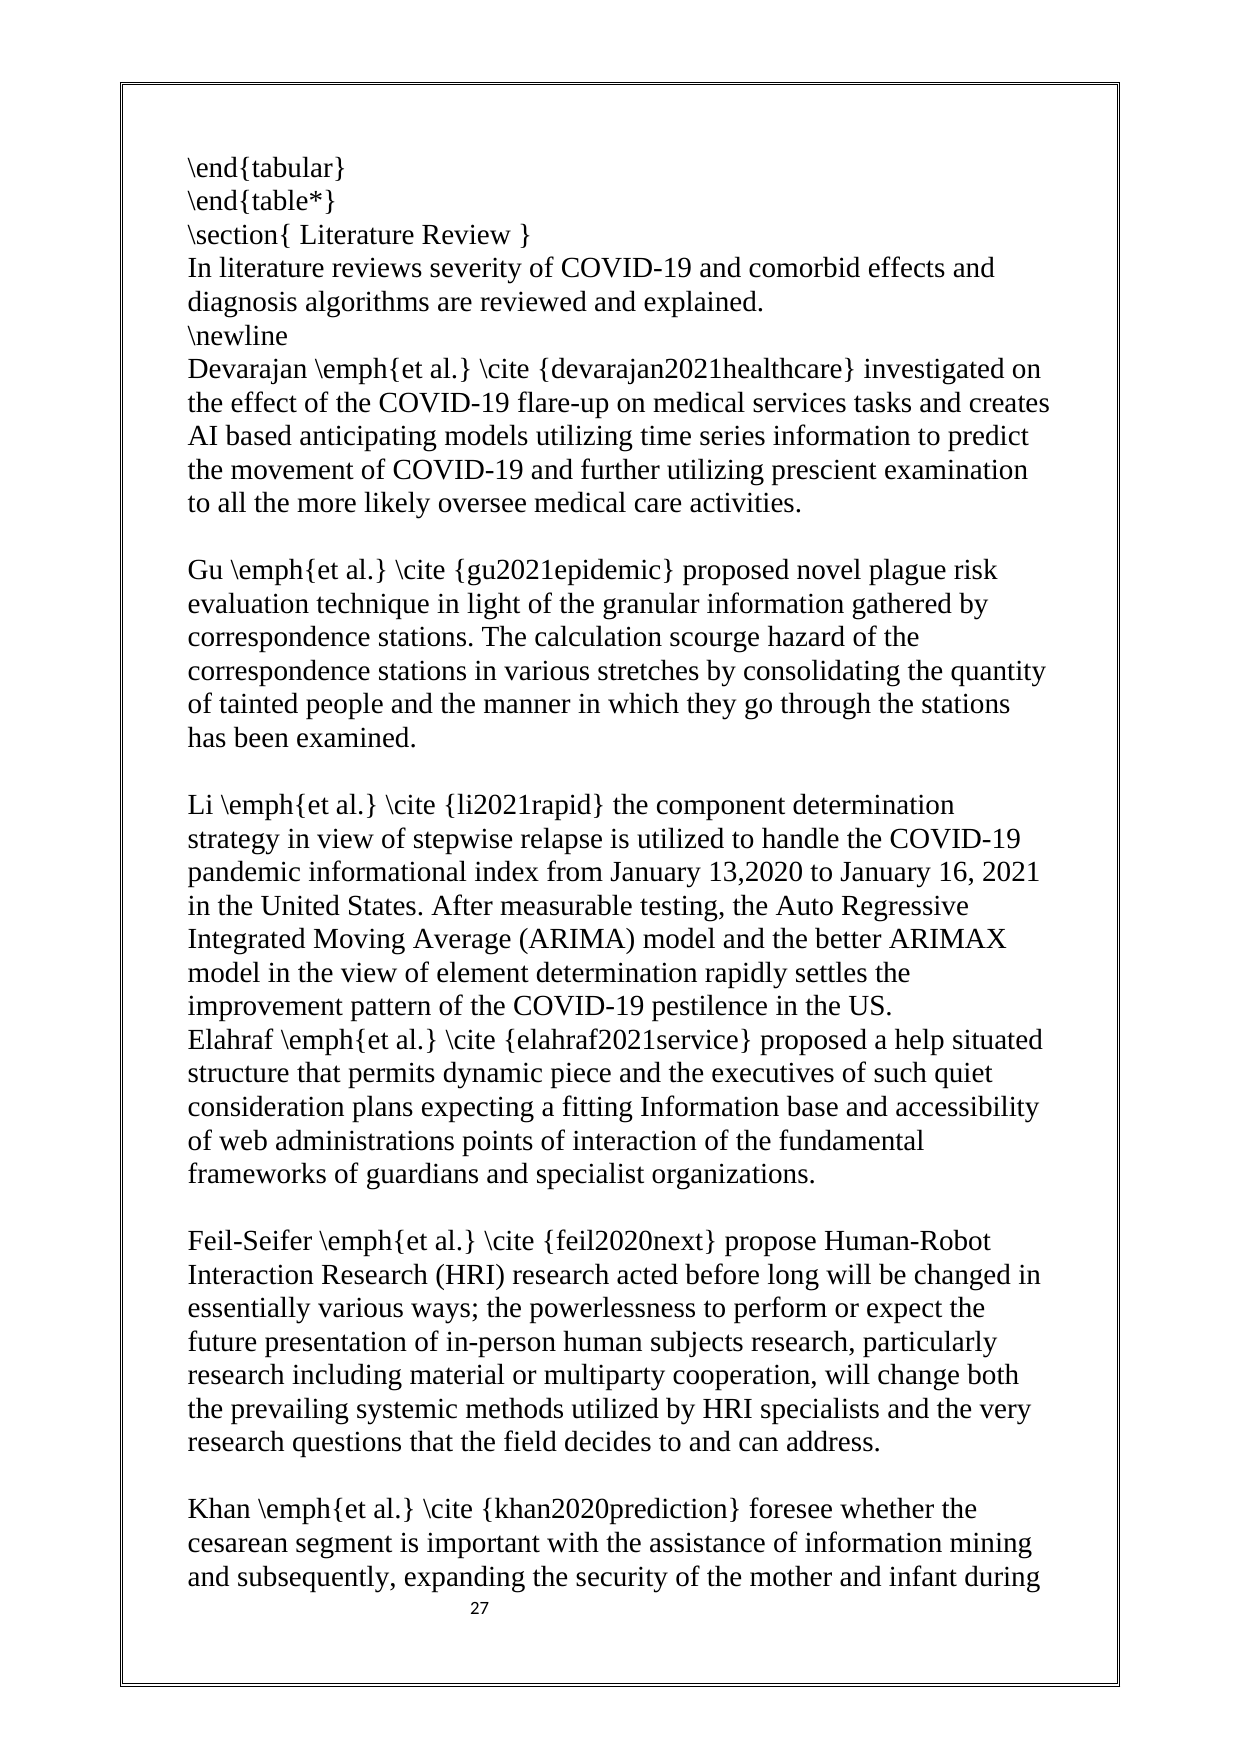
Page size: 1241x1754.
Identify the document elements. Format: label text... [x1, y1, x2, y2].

text \end{table*} [187, 183, 1053, 217]
text \end{tabular} [187, 150, 1053, 183]
text Devarajan \emph{et al.} \cite {devarajan2021healthcare} investigated on the effect of the COVID-19 flare-up on medical services tasks and creates AI based anticipating models utilizing time series information to predict the movement of COVID-19 and further utilizing prescient examination to all the more likely oversee medical care activities. [187, 351, 1053, 519]
text In literature reviews severity of COVID-19 and comorbid effects and diagnosis algorithms are reviewed and explained. [187, 251, 1053, 318]
text Li \emph{et al.} \cite {li2021rapid} the component determination strategy in view of stepwise relapse is utilized to handle the COVID-19 pandemic informational index from January 13,2020 to January 16, 2021 in the United States. After measurable testing, the Auto Regressive Integrated Moving Average (ARIMA) model and the better ARIMAX model in the view of element determination rapidly settles the improvement pattern of the COVID-19 pestilence in the US. [187, 787, 1053, 1022]
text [187, 1492, 1053, 1592]
text Feil-Seifer \emph{et al.} \cite {feil2020next} propose Human-Robot Interaction Research (HRI) research acted before long will be changed in essentially various ways; the powerlessness to perform or expect the future presentation of in-person human subjects research, particularly research including material or multiparty cooperation, will change both [187, 1223, 1053, 1391]
text Gu \emph{et al.} \cite {gu2021epidemic} proposed novel plague risk evaluation technique in light of the granular information gathered by correspondence stations. The calculation scourge hazard of the correspondence stations in various stretches by consolidating the quantity of tainted people and the manner in which they go through the stations has been examined. [187, 552, 1053, 754]
text \newline [187, 318, 1053, 351]
text the prevailing systemic methods utilized by HRI specialists and the very research questions that the field decides to and can address. [187, 1391, 1053, 1458]
text \section{ Literature Review } [187, 217, 1053, 251]
text Elahraf \emph{et al.} \cite {elahraf2021service} proposed a help situated structure that permits dynamic piece and the executives of such quiet consideration plans expecting a fitting Information base and accessibility of web administrations points of interaction of the fundamental frameworks of guardians and specialist organizations. [187, 1022, 1053, 1190]
